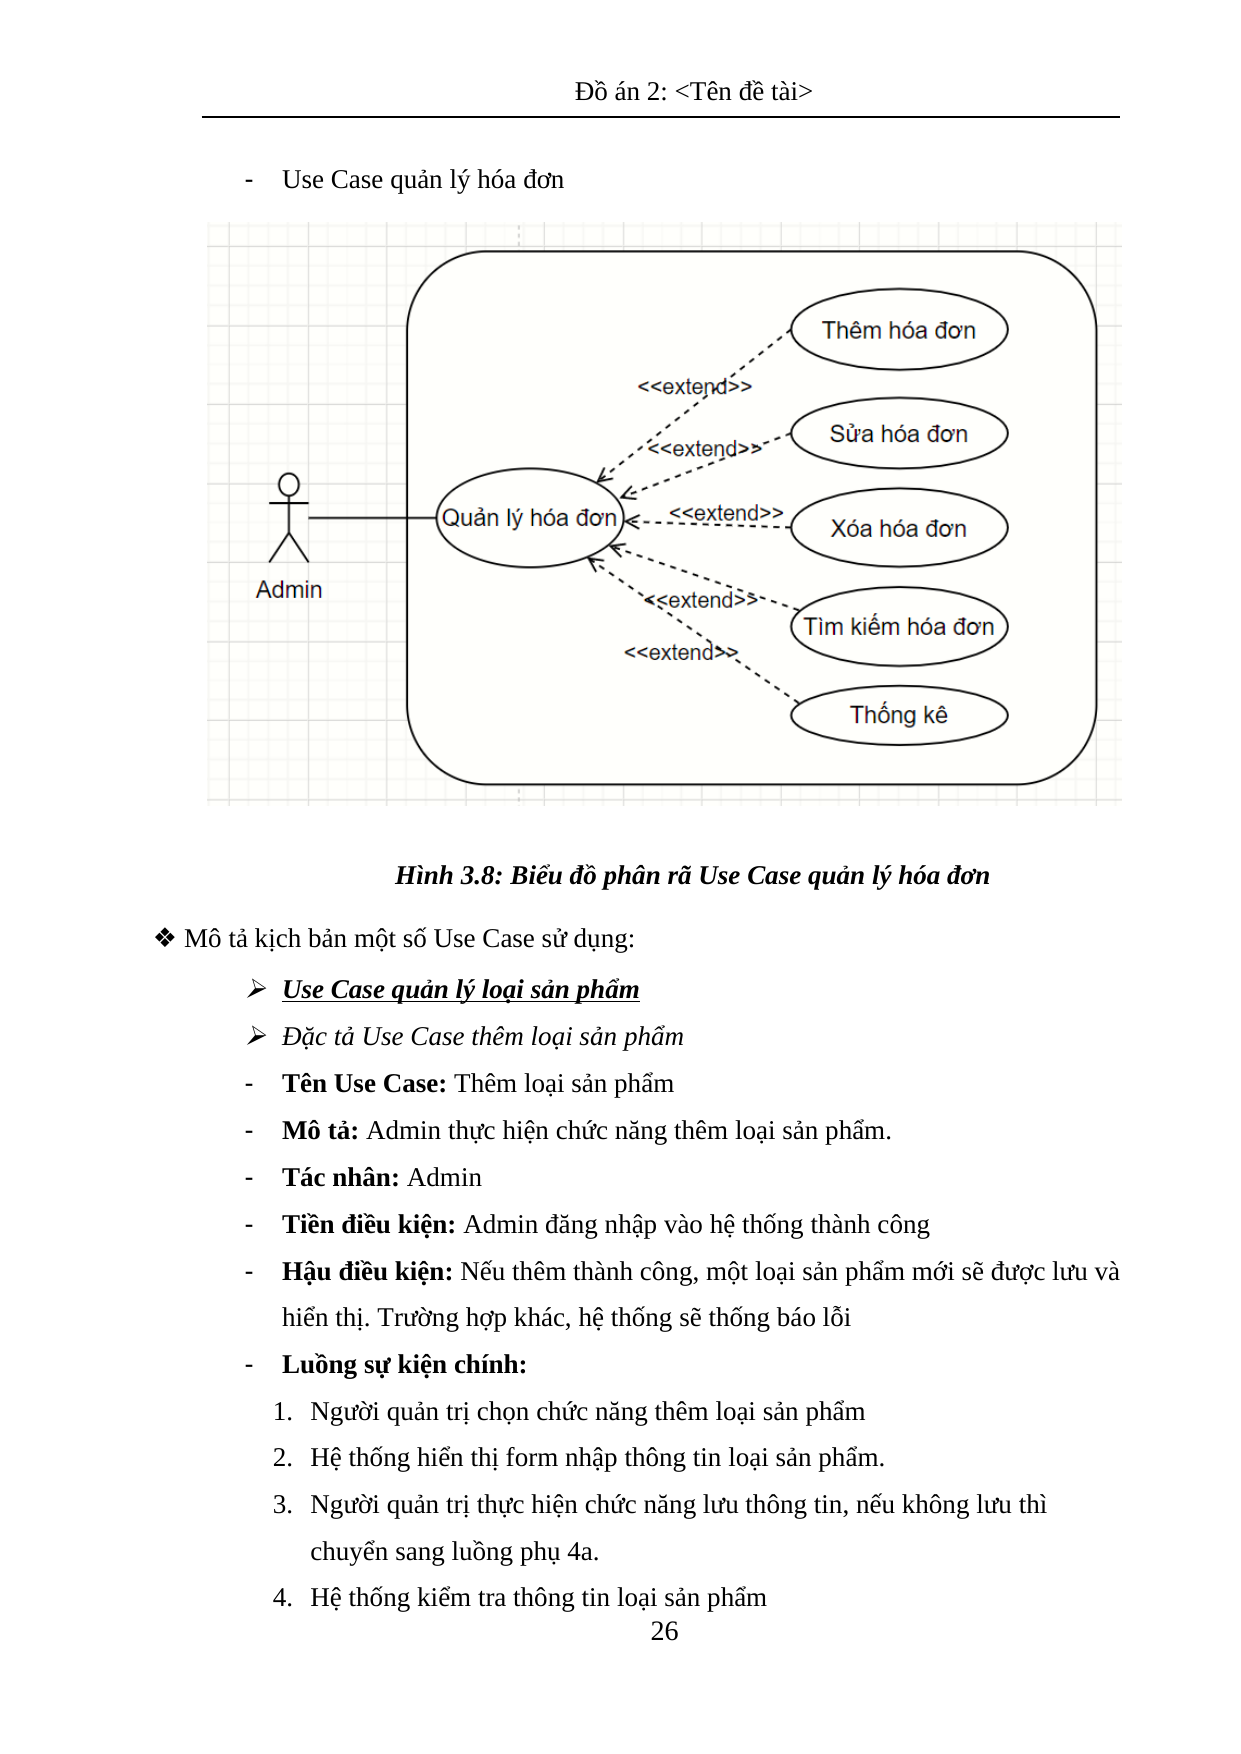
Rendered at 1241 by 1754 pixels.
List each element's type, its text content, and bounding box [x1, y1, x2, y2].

list Tên Use Case: Thêm loại sản phẩm [244, 1067, 1122, 1098]
list Người quản trị chọn chức năng thêm loại sản phẩm [273, 1395, 1122, 1426]
text ❖ Mô tả kịch bản một số Use Case sử dụng: [153, 918, 1122, 955]
list Luồng sự kiện chính: [244, 1348, 1122, 1379]
list Tiền điều kiện: Admin đăng nhập vào hệ thống thành công [244, 1208, 1122, 1239]
list Use Case quản lý hóa đơn [244, 163, 1122, 194]
list Mô tả: Admin thực hiện chức năng thêm loại sản phẩm. [244, 1114, 1122, 1145]
list Hậu điều kiện: Nếu thêm thành công, một loại sản phẩm mới sẽ được lưu và hiển thị. Trường hợp khác, hệ thống sẽ thống báo lỗi [244, 1254, 1122, 1332]
list Use Case quản lý loại sản phẩm [244, 973, 1122, 1004]
list Người quản trị thực hiện chức năng lưu thông tin, nếu không lưu thì chuyển sang luồng phụ 4a. [273, 1488, 1122, 1566]
picture [207, 222, 1122, 806]
list Hệ thống hiển thị form nhập thông tin loại sản phẩm. [273, 1442, 1122, 1473]
list Tác nhân: Admin [244, 1161, 1122, 1192]
list Hệ thống kiểm tra thông tin loại sản phẩm [273, 1582, 1122, 1613]
list Đặc tả Use Case thêm loại sản phẩm [244, 1020, 1122, 1051]
